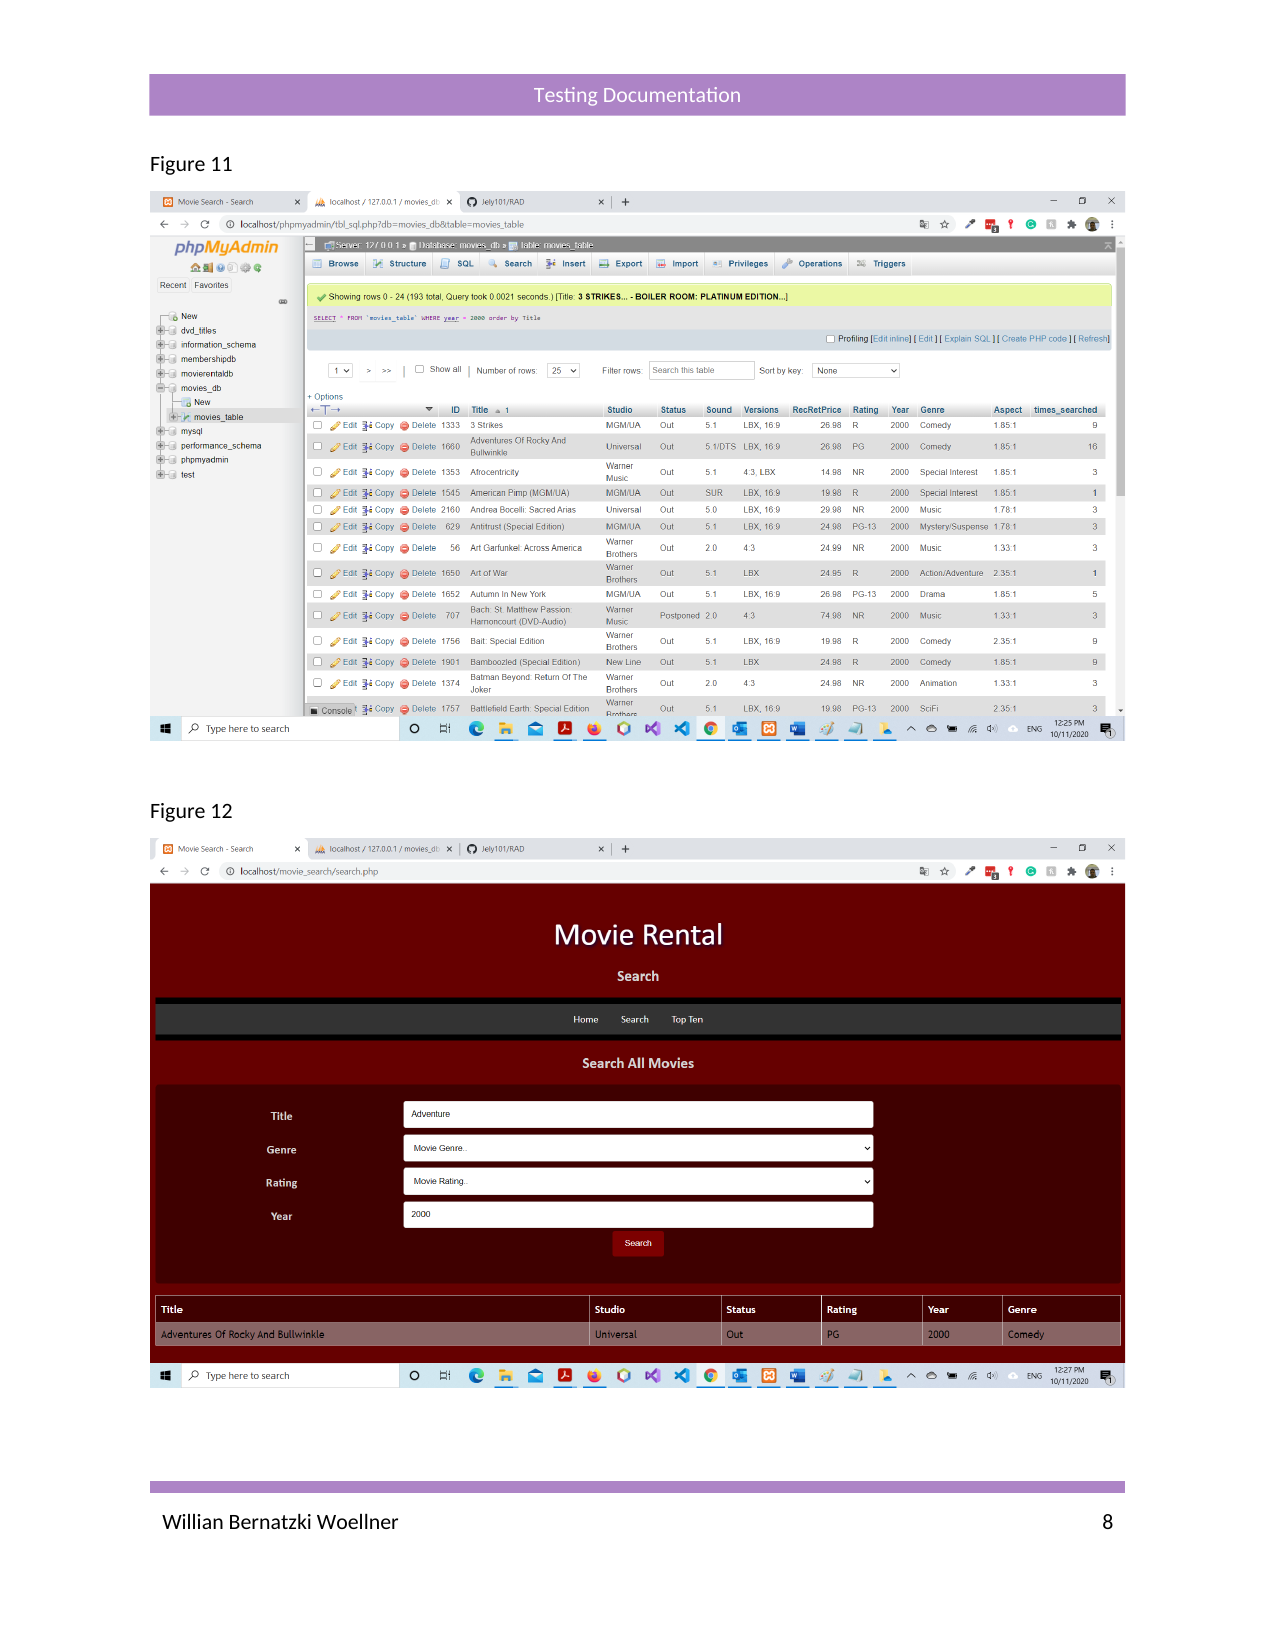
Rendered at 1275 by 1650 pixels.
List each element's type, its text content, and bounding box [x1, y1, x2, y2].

picture [150, 838, 1125, 1388]
text Figure 11 [150, 150, 1125, 177]
text Figure 12 [150, 797, 1125, 824]
picture [150, 191, 1125, 741]
